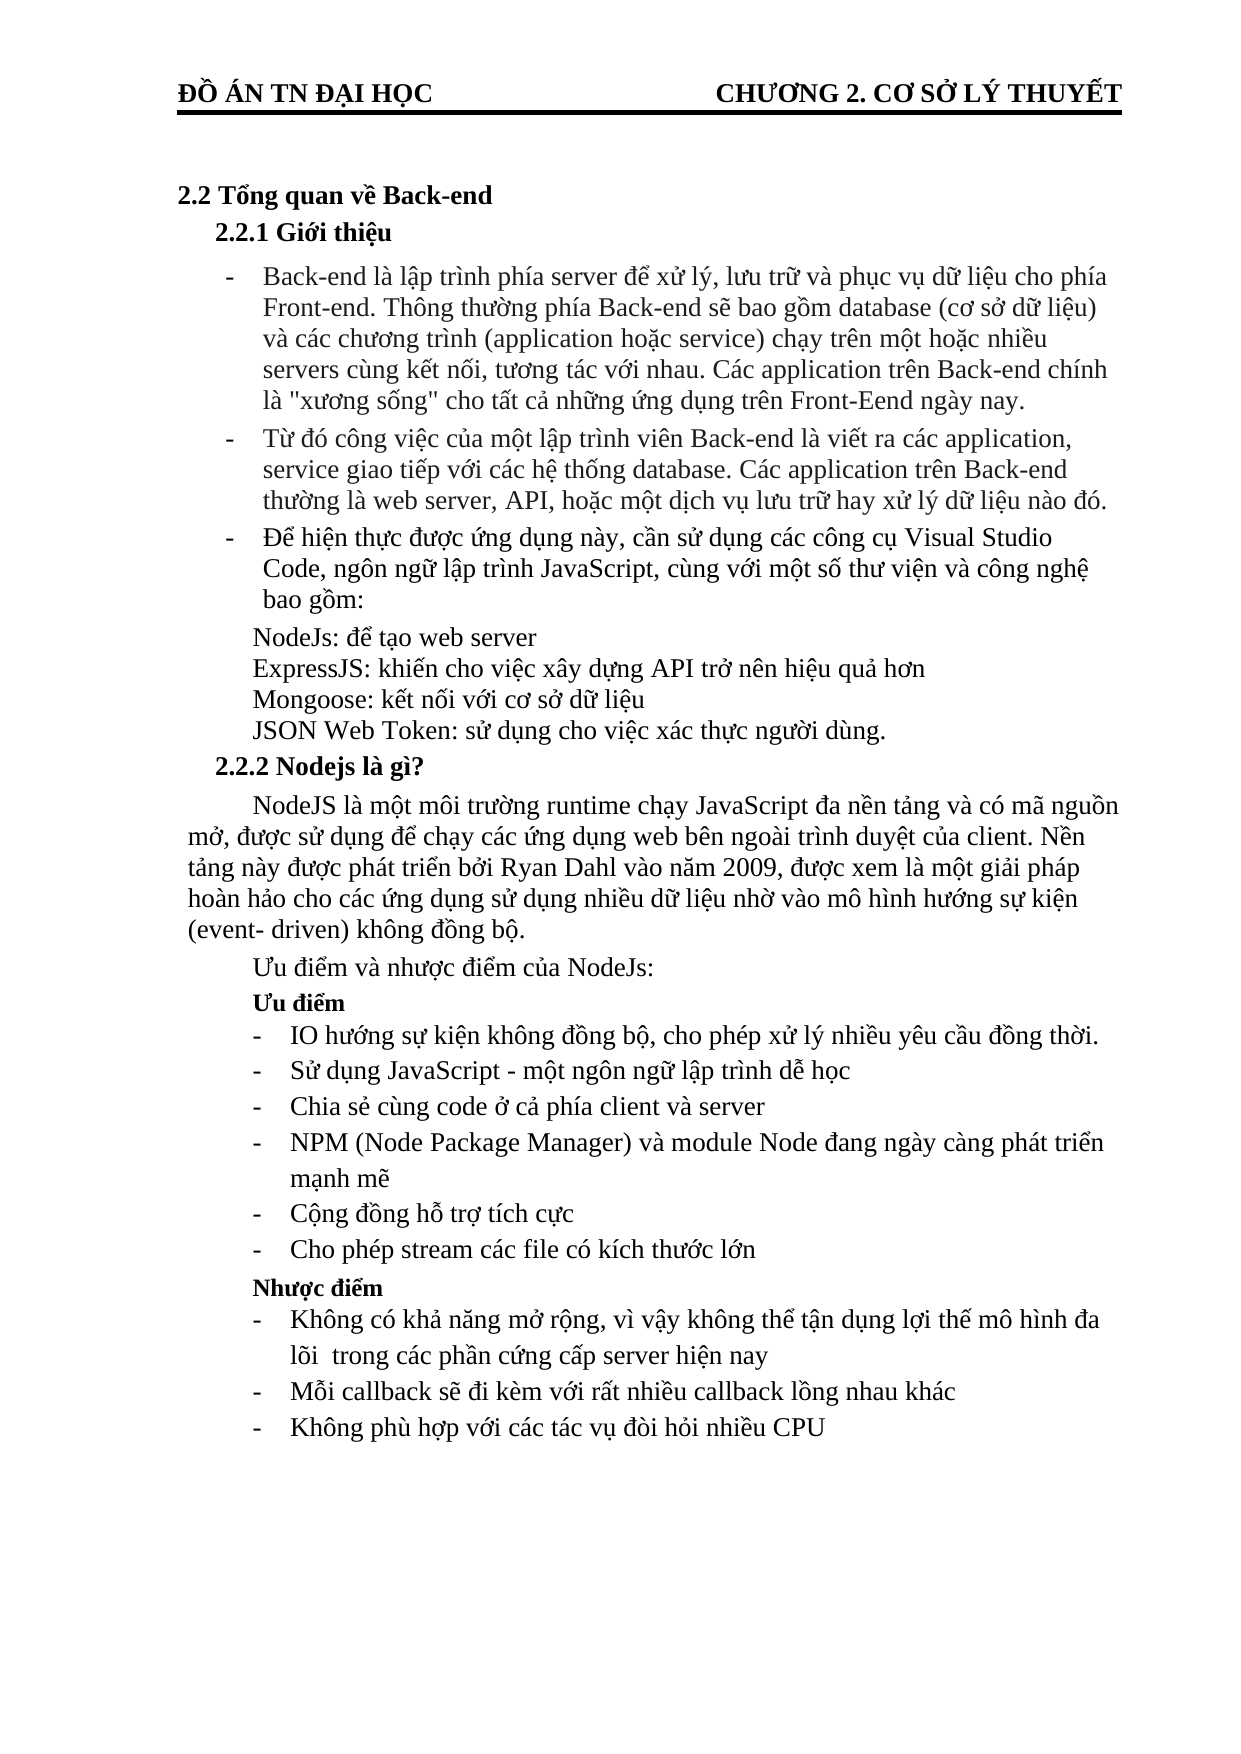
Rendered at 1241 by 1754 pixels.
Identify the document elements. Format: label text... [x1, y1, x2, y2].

list Cộng đồng hỗ trợ tích cực [252, 1197, 1122, 1228]
subtitle 2.2 Tổng quan về Back-end [177, 179, 1122, 210]
list IO hướng sự kiện không đồng bộ, cho phép xử lý nhiều yêu cầu đồng thời. [252, 1019, 1122, 1050]
subtitle Ưu điểm [177, 988, 1122, 1017]
text Ưu điểm và nhược điểm của NodeJs: [177, 951, 1122, 982]
list Từ đó công việc của một lập trình viên Back-end là viết ra các application, service giao tiếp với các hệ thống database. Các application trên Back-end thường là web server, API, hoặc một dịch vụ lưu trữ hay xử lý dữ liệu nào đó. [225, 422, 1122, 515]
list Mỗi callback sẽ đi kèm với rất nhiều callback lồng nhau khác [252, 1375, 1122, 1406]
subtitle 2.2.2 Nodejs là gì? [177, 750, 1122, 781]
list Không phù hợp với các tác vụ đòi hỏi nhiều CPU [252, 1411, 1122, 1442]
subtitle Nhược điểm [177, 1273, 1122, 1302]
list Để hiện thực được ứng dụng này, cần sử dụng các công cụ Visual Studio Code, ngôn ngữ lập trình JavaScript, cùng với một số thư viện và công nghệ bao gồm: [225, 521, 1122, 615]
list Chia sẻ cùng code ở cả phía client và server [252, 1090, 1122, 1121]
list Back-end là lập trình phía server để xử lý, lưu trữ và phục vụ dữ liệu cho phía Front-end. Thông thường phía Back-end sẽ bao gồm database (cơ sở dữ liệu) và các chương trình (application hoặc service) chạy trên một hoặc nhiều servers cùng kết nối, tương tác với nhau. Các application trên Back-end chính là "xương sống" cho tất cả những ứng dụng trên Front-Eend ngày nay. [225, 260, 1122, 415]
text NodeJs: để tạo web server ExpressJS: khiến cho việc xây dựng API trở nên hiệu quả hơn Mongoose: kết nối với cơ sở dữ liệu JSON Web Token: sử dụng cho việc xác thực người dùng. [252, 621, 1122, 746]
list NPM (Node Package Manager) và module Node đang ngày càng phát triển mạnh mẽ [252, 1126, 1122, 1193]
list Sử dụng JavaScript - một ngôn ngữ lập trình dễ học [252, 1054, 1122, 1086]
list Cho phép stream các file có kích thước lớn [252, 1233, 1122, 1264]
text NodeJS là một môi trường runtime chạy JavaScript đa nền tảng và có mã nguồn mở, được sử dụng để chạy các ứng dụng web bên ngoài trình duyệt của client. Nền tảng này được phát triển bởi Ryan Dahl vào năm 2009, được xem là một giải pháp hoàn hảo cho các ứng dụng sử dụng nhiều dữ liệu nhờ vào mô hình hướng sự kiện (event- driven) không đồng bộ. [188, 789, 1122, 945]
subtitle 2.2.1 Giới thiệu [177, 216, 1122, 247]
list Không có khả năng mở rộng, vì vậy không thể tận dụng lợi thế mô hình đa lõi trong các phần cứng cấp server hiện nay [252, 1303, 1122, 1370]
